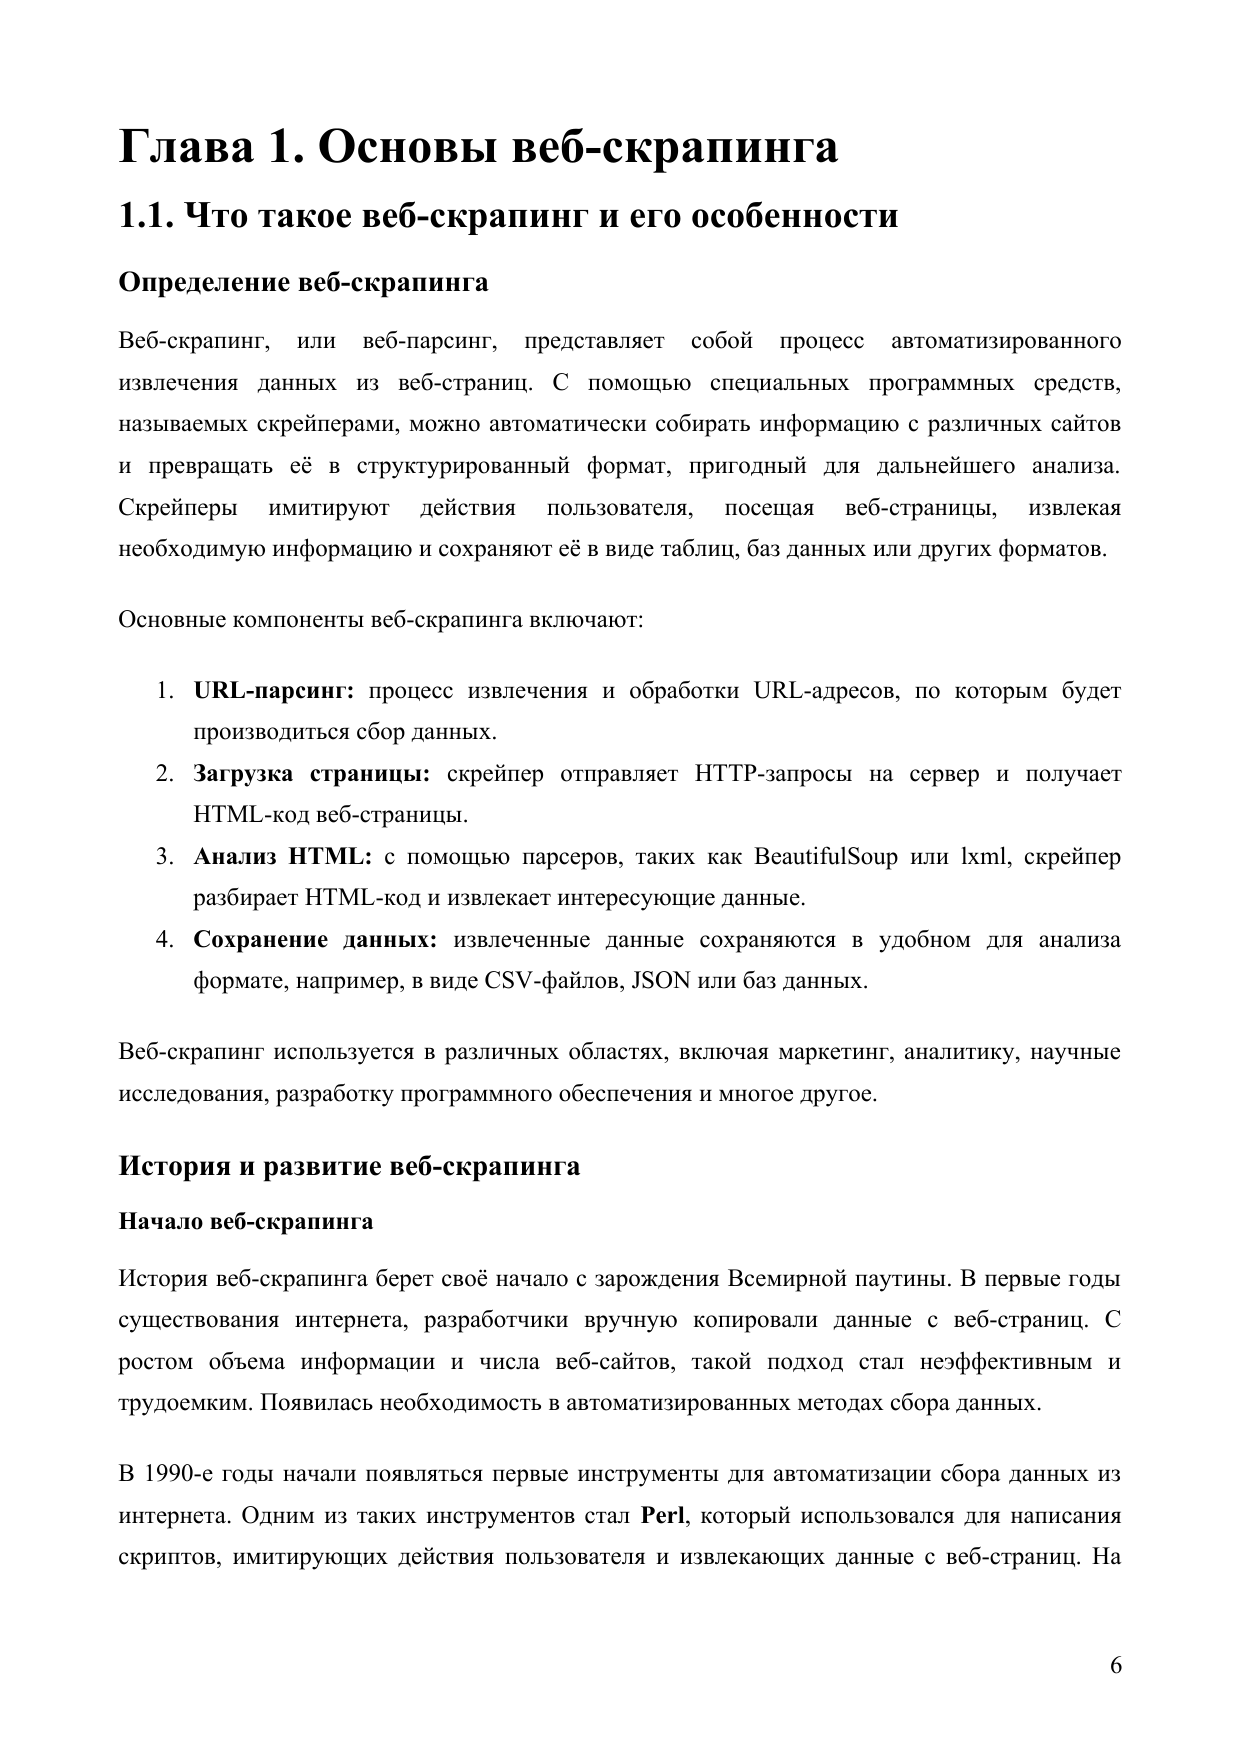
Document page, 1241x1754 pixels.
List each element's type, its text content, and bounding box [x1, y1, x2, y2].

subtitle Начало веб-скрапинга [118, 1207, 1122, 1235]
text Веб-скрапинг используется в различных областях, включая маркетинг, аналитику, научные исследования, разработку программного обеспечения и многое другое. [118, 1037, 1122, 1107]
subtitle Определение веб-скрапинга [118, 265, 1122, 297]
subtitle 1.1. Что такое веб-скрапинг и его особенности [118, 194, 1122, 236]
subtitle История и развитие веб-скрапинга [118, 1150, 1122, 1182]
list Загрузка страницы: скрейпер отправляет HTTP-запросы на сервер и получает HTML-код веб-страницы. [156, 759, 1122, 828]
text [118, 1459, 1122, 1570]
text Веб-скрапинг, или веб-парсинг, представляет собой процесс автоматизированного извлечения данных из веб-страниц. С помощью специальных программных средств, называемых скрейперами, можно автоматически собирать информацию с различных сайтов и превращать её в структурированный формат, пригодный для дальнейшего анализа. Скрейперы имитируют действия пользователя, посещая веб-страницы, извлекая необходимую информацию и сохраняют её в виде таблиц, баз данных или других форматов. [118, 326, 1122, 562]
list Сохранение данных: извлеченные данные сохраняются в удобном для анализа формате, например, в виде CSV-файлов, JSON или баз данных. [156, 925, 1122, 994]
list Анализ HTML: с помощью парсеров, таких как BeautifulSoup или lxml, скрейпер разбирает HTML-код и извлекает интересующие данные. [156, 842, 1122, 911]
text Основные компоненты веб-скрапинга включают: [118, 605, 1122, 633]
subtitle Глава 1. Основы веб-скрапинга [118, 118, 1122, 173]
text История веб-скрапинга берет своё начало с зарождения Всемирной паутины. В первые годы существования интернета, разработчики вручную копировали данные с веб-страниц. С ростом объема информации и числа веб-сайтов, такой подход стал неэффективным и трудоемким. Появилась необходимость в автоматизированных методах сбора данных. [118, 1264, 1122, 1416]
list URL-парсинг: процесс извлечения и обработки URL-адресов, по которым будет производиться сбор данных. [156, 676, 1122, 745]
